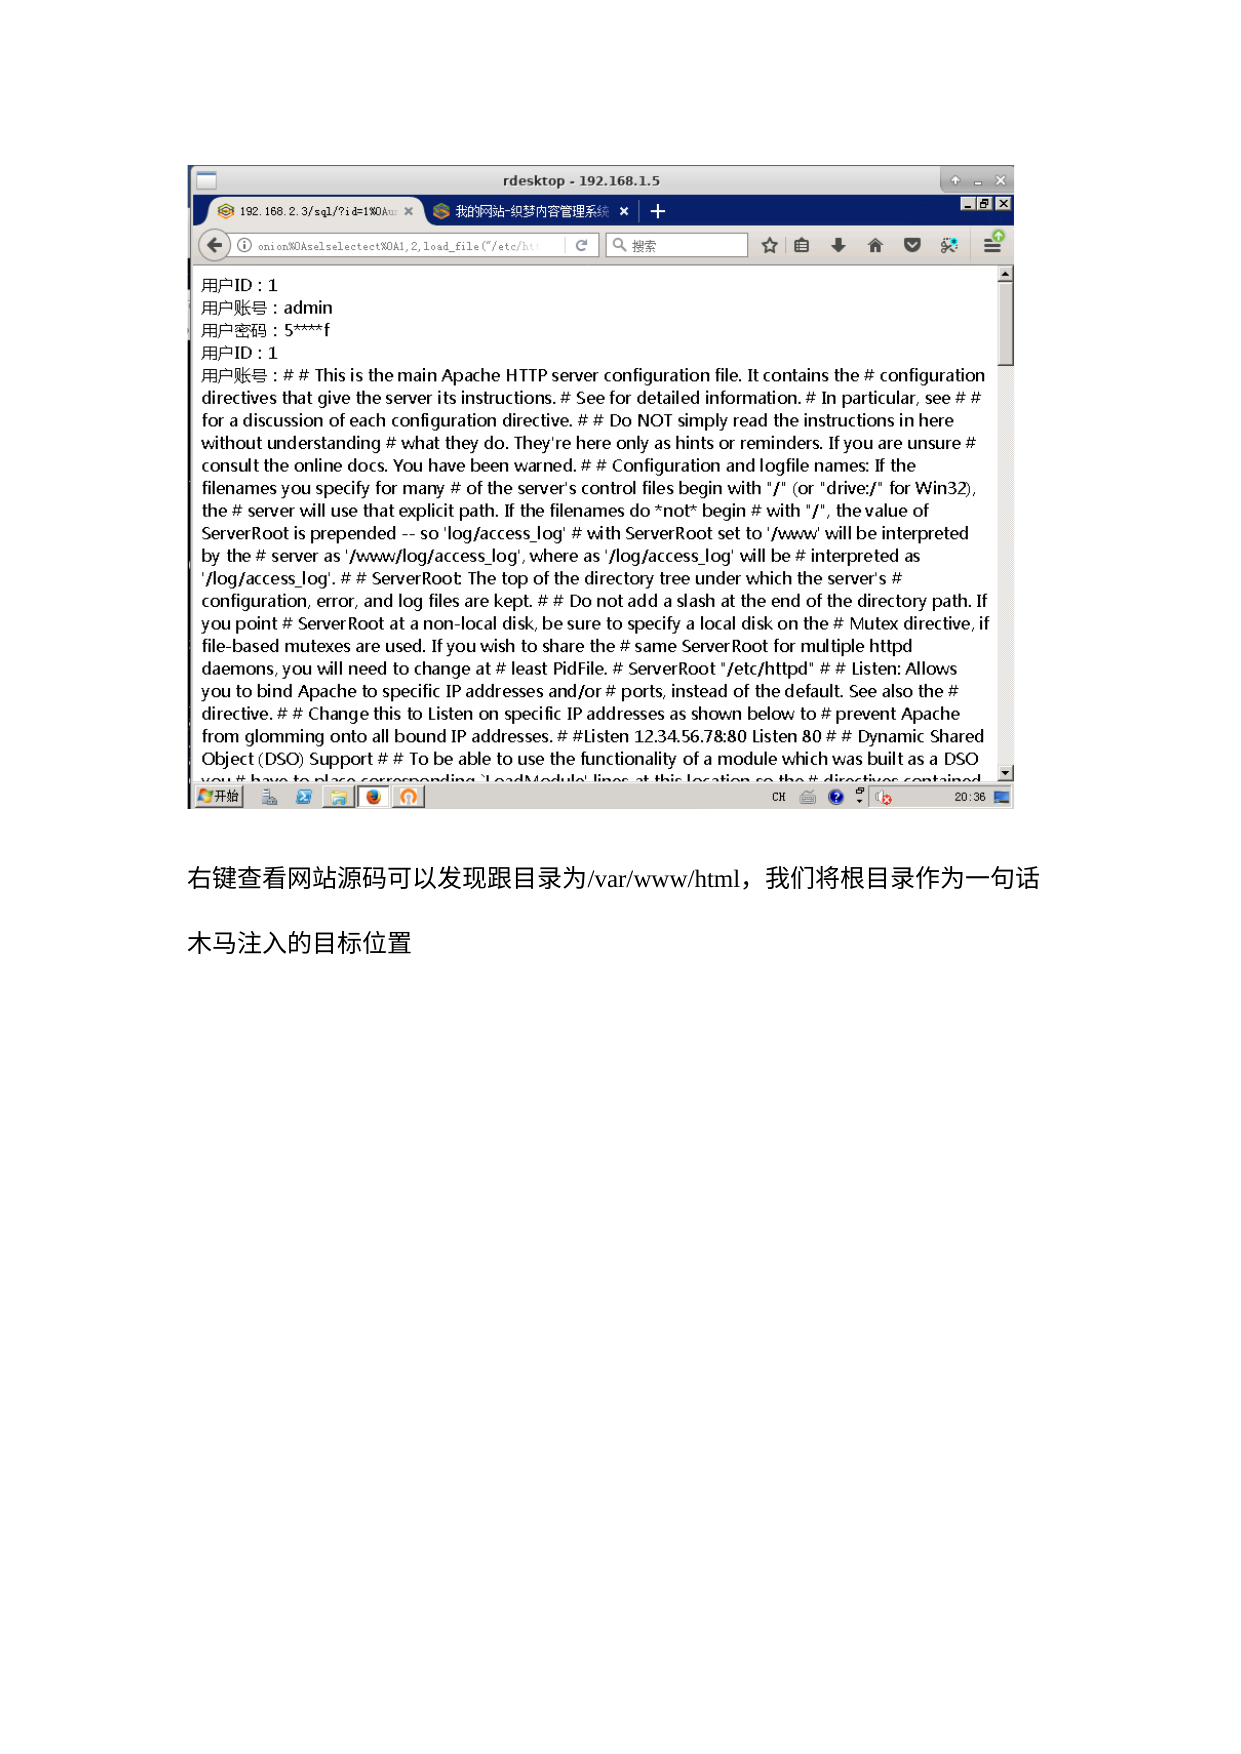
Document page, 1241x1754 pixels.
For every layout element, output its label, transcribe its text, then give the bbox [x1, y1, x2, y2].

text 右键查看网站源码可以发现跟目录为/var/www/html，我们将根目录作为一句话 [187, 844, 1053, 909]
text 木马注入的目标位置 [187, 909, 1053, 974]
picture [187, 165, 1015, 809]
